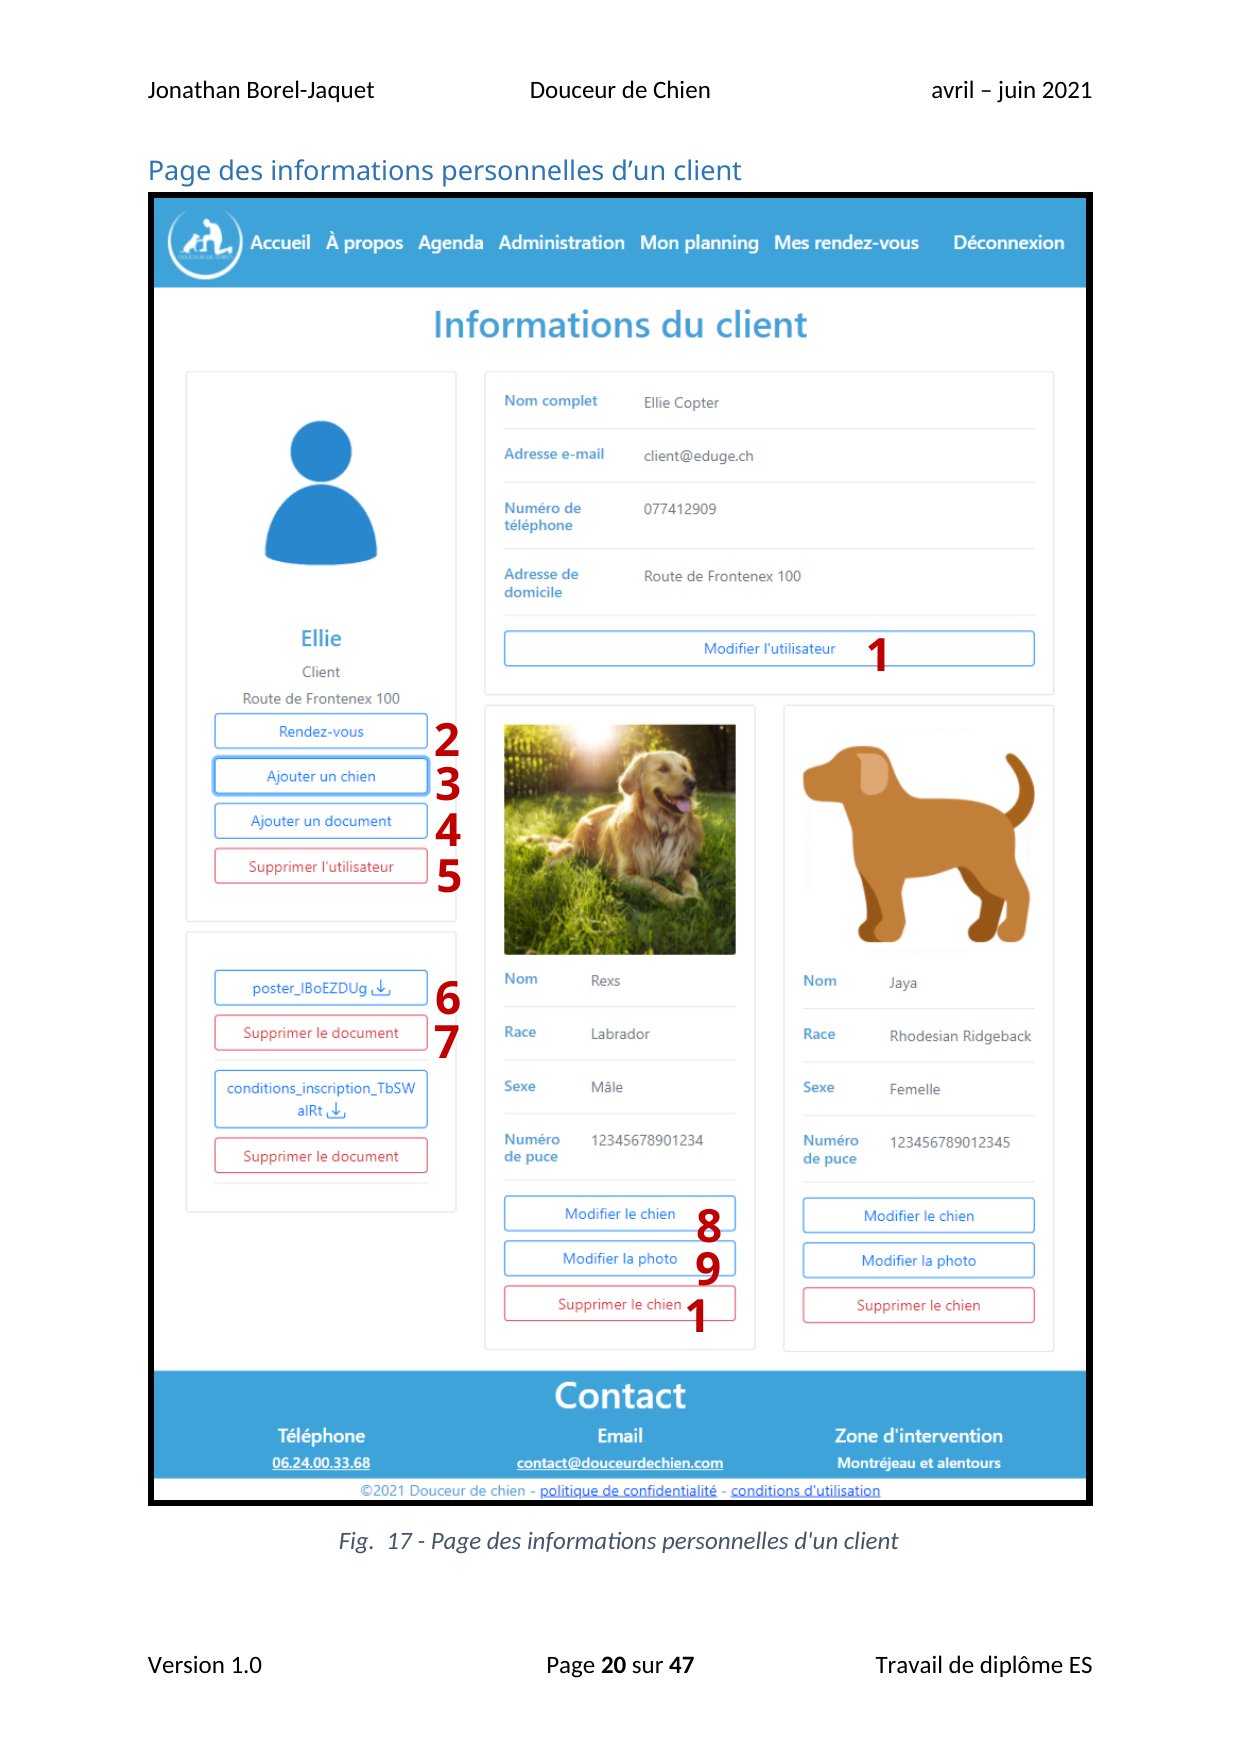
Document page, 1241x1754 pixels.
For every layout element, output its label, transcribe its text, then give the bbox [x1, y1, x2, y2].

subtitle Page des informations personnelles d’un client [148, 152, 1093, 189]
picture [154, 198, 1086, 1500]
text Fig. 17 - Page des informations personnelles d'un client [148, 1525, 1093, 1555]
